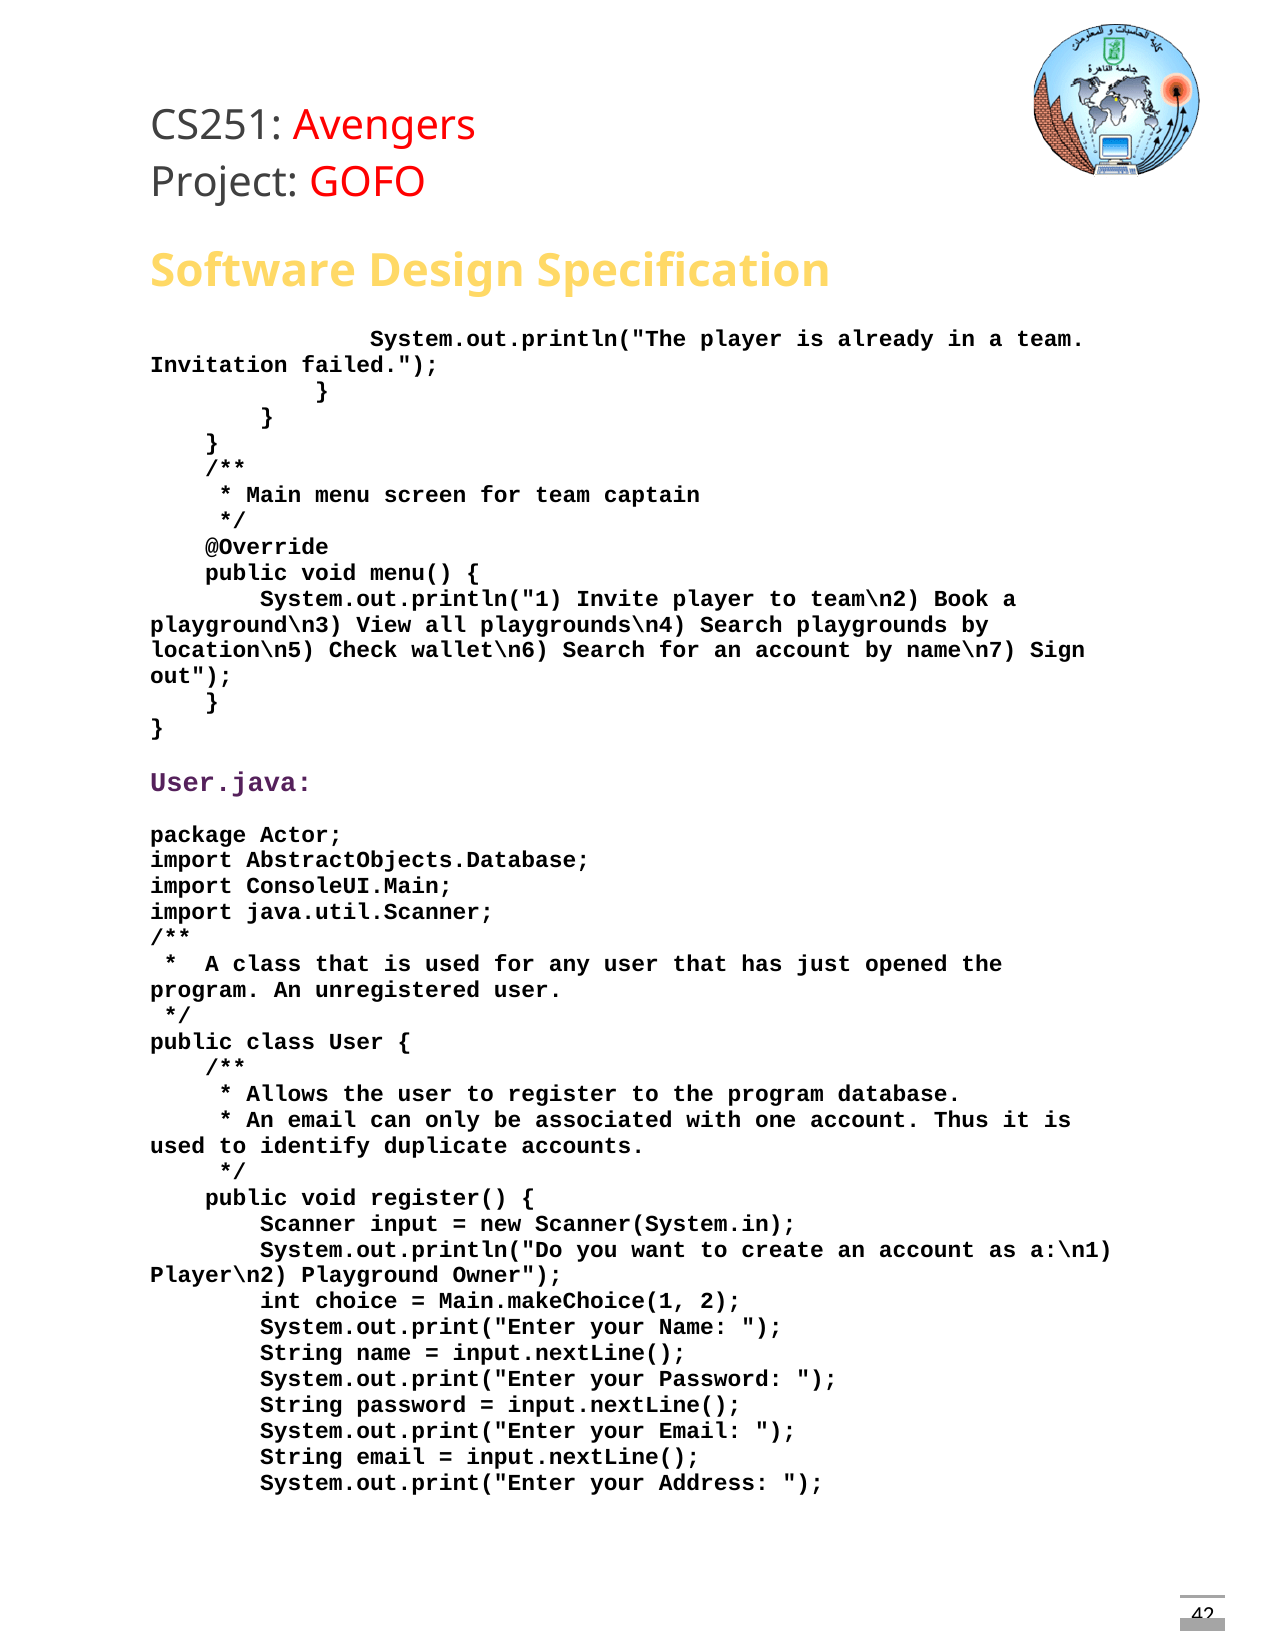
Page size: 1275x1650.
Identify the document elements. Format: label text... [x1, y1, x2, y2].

text } [150, 405, 1125, 431]
text System.out.println("1) Invite player to team\n2) Book a playground\n3) View all playgrounds\n4) Search playgrounds by location\n5) Check wallet\n6) Search for an account by name\n7) Sign out"); [150, 587, 1125, 691]
text */ [150, 1160, 1125, 1186]
text } [150, 379, 1125, 405]
text System.out.println("The player is already in a team. Invitation failed."); [150, 328, 1125, 379]
text import ConsoleUI.Main; [150, 875, 1125, 901]
text String password = input.nextLine(); [150, 1393, 1125, 1419]
text /** [150, 927, 1125, 953]
text */ [150, 1004, 1125, 1030]
text import AbstractObjects.Database; [150, 849, 1125, 875]
text public void menu() { [150, 561, 1125, 587]
text } [150, 431, 1125, 457]
text String name = input.nextLine(); [150, 1342, 1125, 1368]
text * Allows the user to register to the program database. [150, 1082, 1125, 1108]
text System.out.print("Enter your Password: "); [150, 1368, 1125, 1393]
text Scanner input = new Scanner(System.in); [150, 1212, 1125, 1238]
text import java.util.Scanner; [150, 901, 1125, 927]
text System.out.print("Enter your Name: "); [150, 1316, 1125, 1342]
picture [1033, 24, 1201, 180]
text int choice = Main.makeChoice(1, 2); [150, 1290, 1125, 1316]
text } [150, 691, 1125, 717]
text /** [150, 457, 1125, 483]
text public void register() { [150, 1186, 1125, 1212]
text @Override [150, 535, 1125, 561]
text */ [150, 509, 1125, 535]
text System.out.print("Enter your Address: "); [150, 1471, 1125, 1497]
text /** [150, 1056, 1125, 1082]
text String email = input.nextLine(); [150, 1445, 1125, 1471]
text package Actor; [150, 823, 1125, 849]
text User.java: [150, 768, 1125, 799]
text System.out.print("Enter your Email: "); [150, 1419, 1125, 1445]
text * Main menu screen for team captain [150, 483, 1125, 509]
text * An email can only be associated with one account. Thus it is used to identify duplicate accounts. [150, 1108, 1125, 1160]
text } [150, 717, 1125, 743]
text System.out.println("Do you want to create an account as a:\n1) Player\n2) Playground Owner"); [150, 1238, 1125, 1290]
text * A class that is used for any user that has just opened the program. An unregistered user. [150, 953, 1125, 1004]
text public class User { [150, 1030, 1125, 1056]
